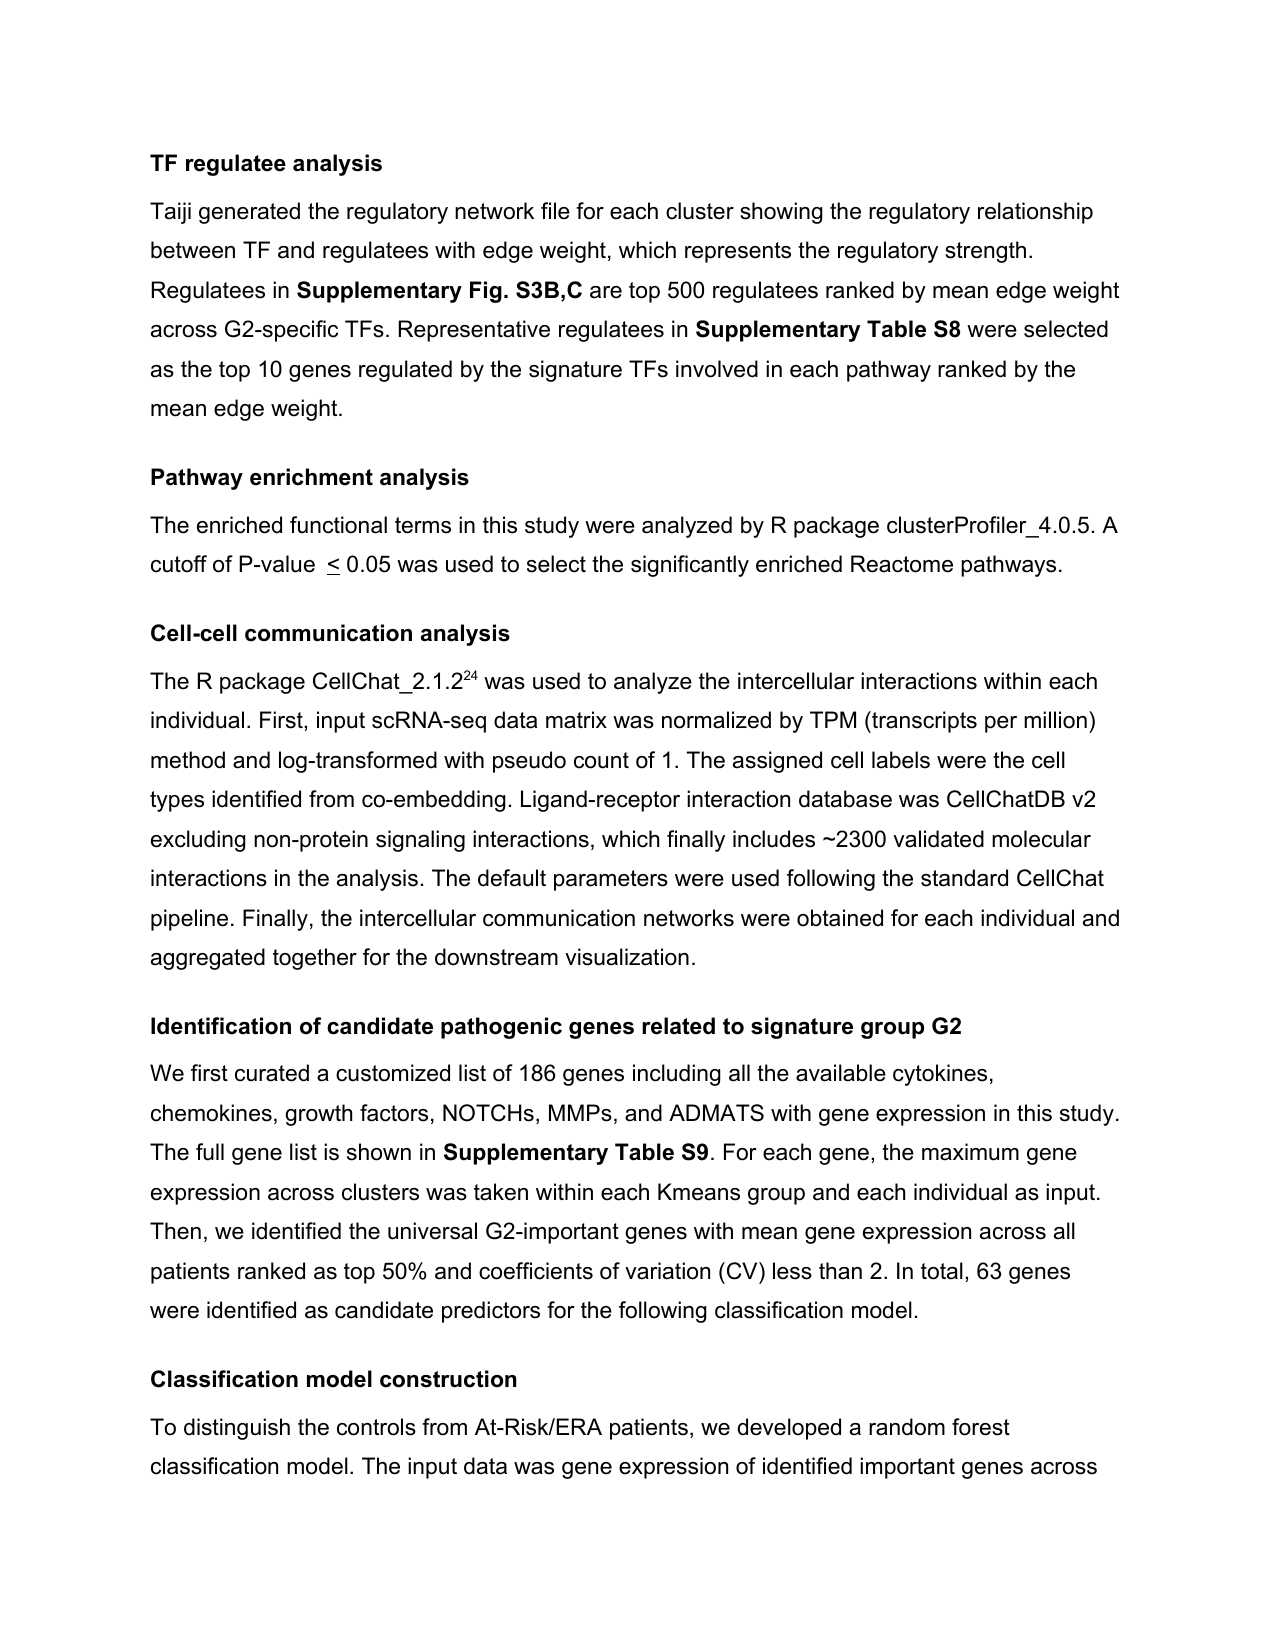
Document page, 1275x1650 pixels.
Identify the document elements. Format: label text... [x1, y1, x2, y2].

text The R package CellChat_2.1.224 was used to analyze the intercellular interactions within each individual. First, input scRNA-seq data matrix was normalized by TPM (transcripts per million) method and log-transformed with pseudo count of 1. The assigned cell labels were the cell types identified from co-embedding. Ligand-receptor interaction database was CellChatDB v2 excluding non-protein signaling interactions, which finally includes ~2300 validated molecular interactions in the analysis. The default parameters were used following the standard CellChat pipeline. Finally, the intercellular communication networks were obtained for each individual and aggregated together for the downstream visualization. [150, 668, 1125, 970]
subtitle Identification of candidate pathogenic genes related to signature group G2 [150, 1013, 1125, 1039]
subtitle Classification model construction [150, 1366, 1125, 1392]
text Taiji generated the regulatory network file for each cluster showing the regulatory relationship between TF and regulatees with edge weight, which represents the regulatory strength. Regulatees in Supplementary Fig. S3B,C are top 500 regulatees ranked by mean edge weight across G2-specific TFs. Representative regulatees in Supplementary Table S8 were selected as the top 10 genes regulated by the signature TFs involved in each pathway ranked by the mean edge weight. [150, 198, 1125, 422]
subtitle TF regulatee analysis [150, 150, 1125, 176]
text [150, 1414, 1125, 1479]
text The enriched functional terms in this study were analyzed by R package clusterProfiler_4.0.5. A cutoff of P-value < 0.05 was used to select the significantly enriched Reactome pathways. [150, 512, 1125, 577]
subtitle Cell-cell communication analysis [150, 620, 1125, 646]
text We first curated a customized list of 186 genes including all the available cytokines, chemokines, growth factors, NOTCHs, MMPs, and ADMATS with gene expression in this study. The full gene list is shown in Supplementary Table S9. For each gene, the maximum gene expression across clusters was taken within each Kmeans group and each individual as input. Then, we identified the universal G2-important genes with mean gene expression across all patients ranked as top 50% and coefficients of variation (CV) less than 2. In total, 63 genes were identified as candidate predictors for the following classification model. [150, 1060, 1125, 1324]
subtitle Pathway enrichment analysis [150, 464, 1125, 490]
